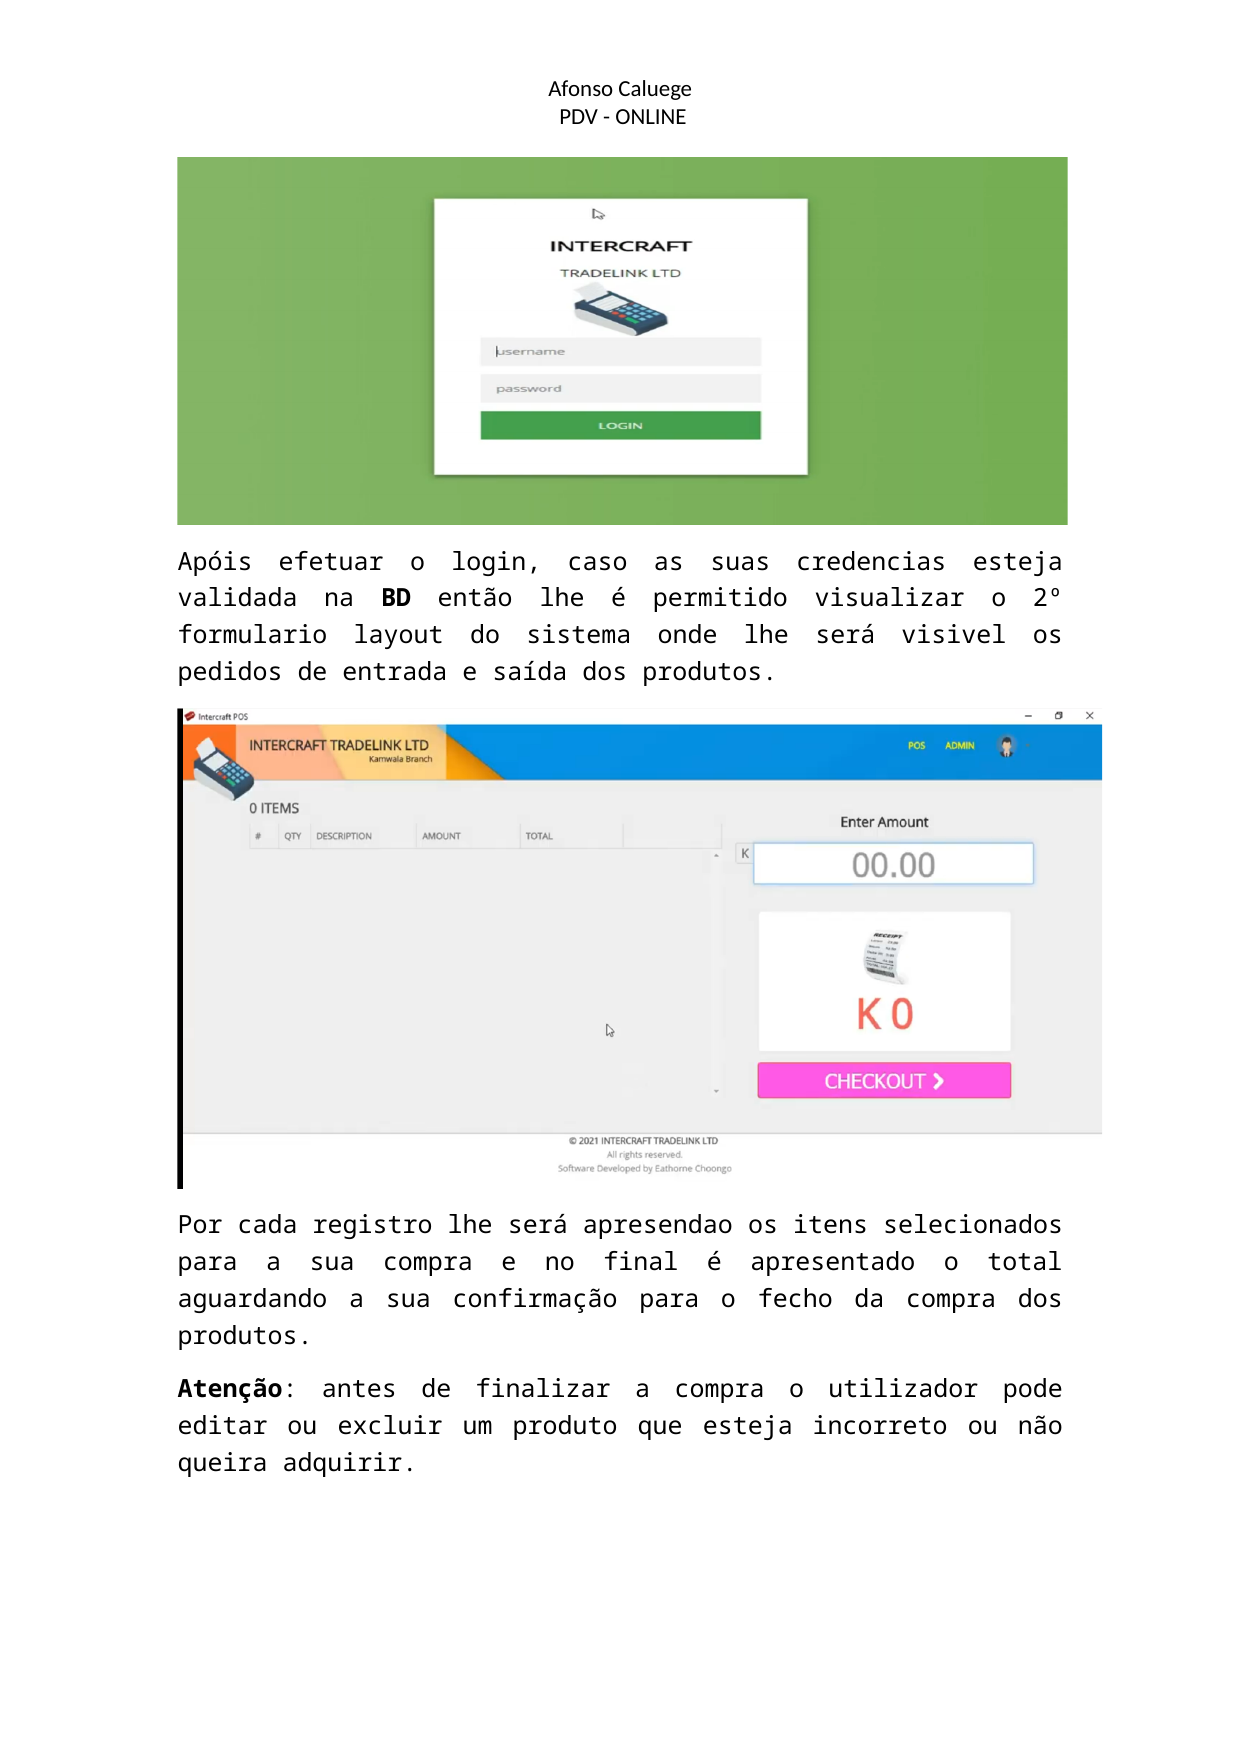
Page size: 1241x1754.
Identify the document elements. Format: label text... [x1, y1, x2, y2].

picture [177, 157, 1068, 525]
text Atenção: antes de finalizar a compra o utilizador pode editar ou excluir um produto que esteja incorreto ou não queira adquirir. [177, 1371, 1063, 1478]
text Por cada registro lhe será apresendao os itens selecionados para a sua compra e no final é apresentado o total aguardando a sua confirmação para o fecho da compra dos produtos. [177, 1207, 1063, 1352]
text Apóis efetuar o login, caso as suas credencias esteja validada na BD então lhe é permitido visualizar o 2º formulario layout do sistema onde lhe será visivel os pedidos de entrada e saída dos produtos. [177, 543, 1063, 688]
picture [177, 707, 1103, 1189]
